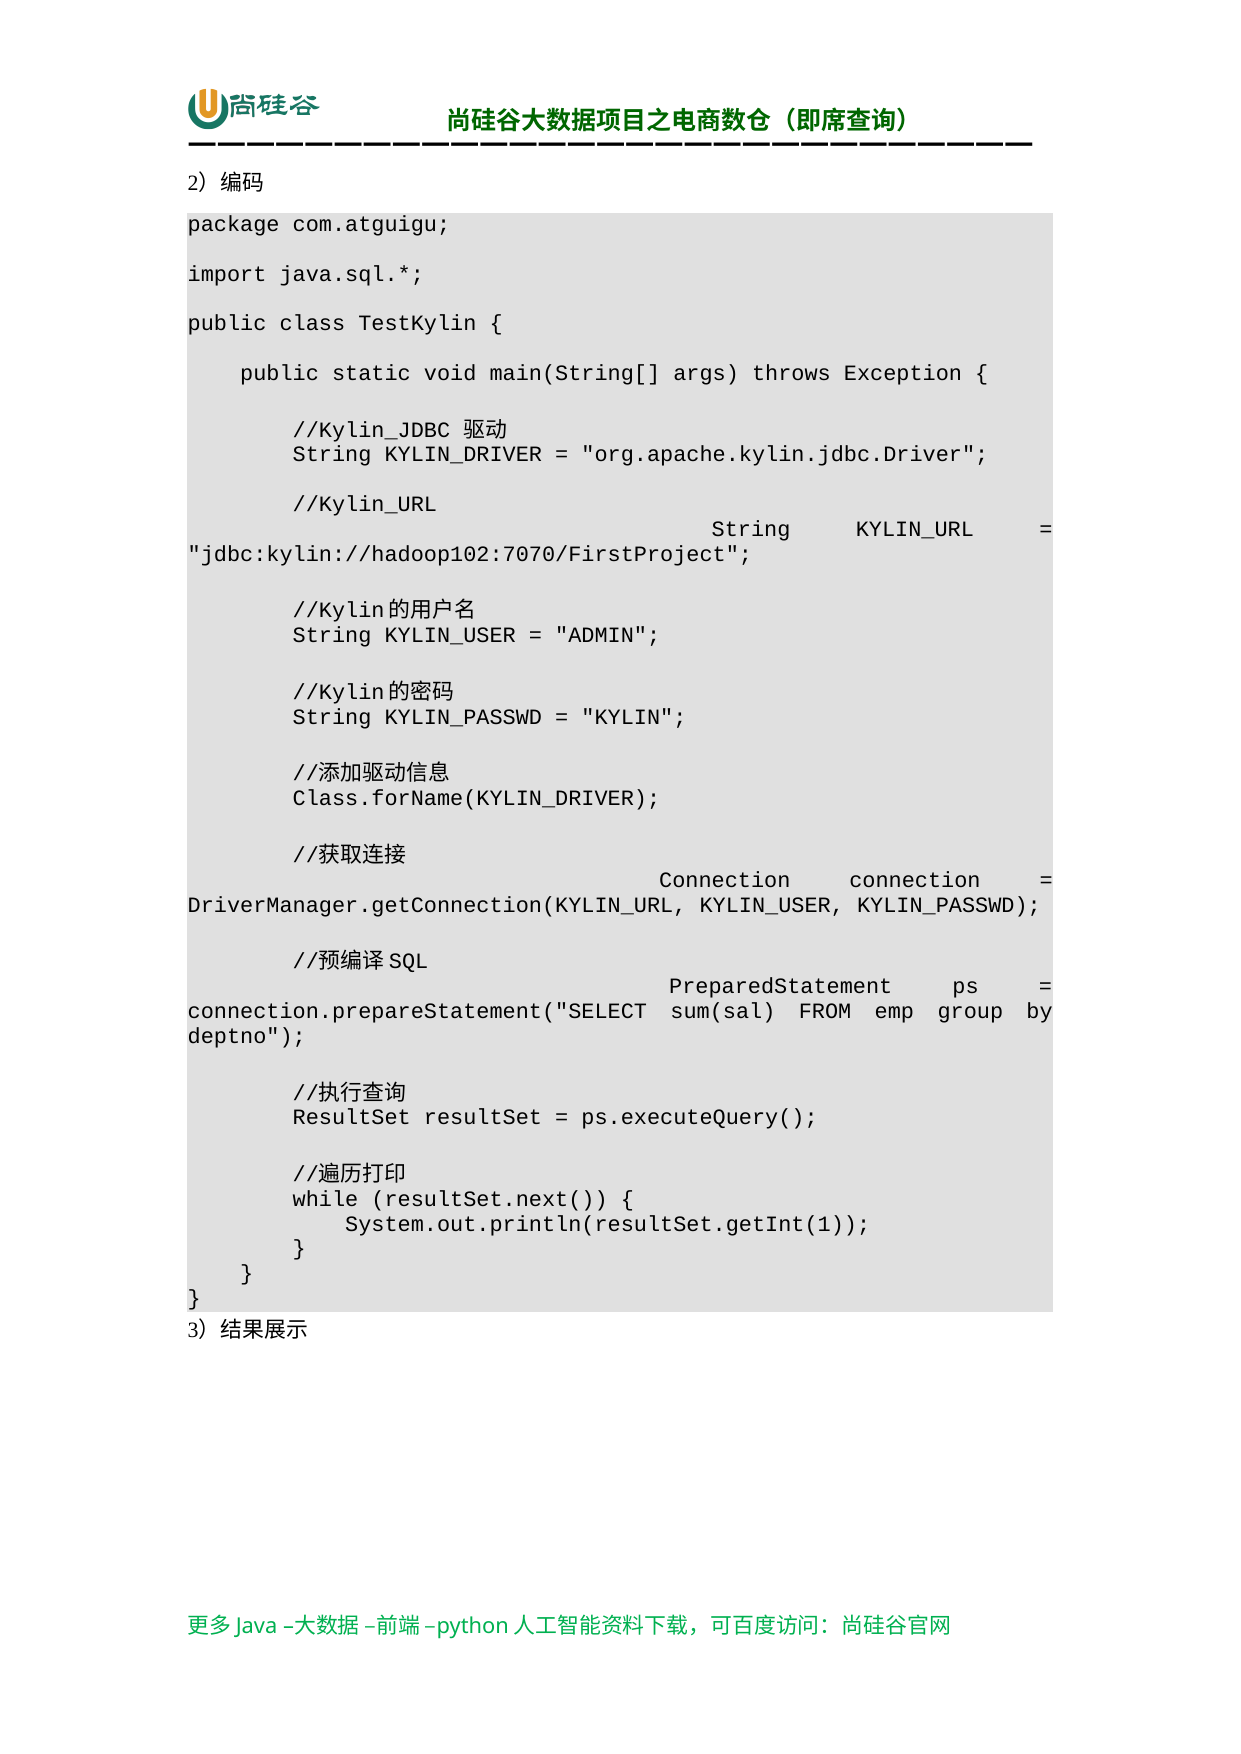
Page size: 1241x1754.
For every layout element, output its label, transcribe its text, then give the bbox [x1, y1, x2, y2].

text ResultSet resultSet = ps.executeQuery(); [187, 1106, 1053, 1131]
text } [187, 1287, 1053, 1312]
text //Kylin的用户名 [187, 592, 1053, 624]
text String KYLIN_URL = "jdbc:kylin://hadoop102:7070/FirstProject"; [187, 518, 1053, 567]
text import java.sql.*; [187, 263, 1053, 288]
text System.out.println(resultSet.getInt(1)); [187, 1213, 1053, 1238]
text 3）结果展示 [187, 1312, 1053, 1344]
text //添加驱动信息 [187, 755, 1053, 787]
text } [187, 1238, 1053, 1262]
text //Kylin_JDBC 驱动 [187, 412, 1053, 443]
text //Kylin_URL [187, 493, 1053, 518]
text PreparedStatement ps = connection.prepareStatement("SELECT sum(sal) FROM emp group by deptno"); [187, 975, 1053, 1050]
text //遍历打印 [187, 1156, 1053, 1188]
text //执行查询 [187, 1074, 1053, 1106]
text public class TestKylin { [187, 312, 1053, 337]
text String KYLIN_USER = "ADMIN"; [187, 624, 1053, 649]
text Class.forName(KYLIN_DRIVER); [187, 787, 1053, 812]
text package com.atguigu; [187, 213, 1053, 238]
text public static void main(String[] args) throws Exception { [187, 362, 1053, 387]
text String KYLIN_DRIVER = "org.apache.kylin.jdbc.Driver"; [187, 443, 1053, 468]
text Connection connection = DriverManager.getConnection(KYLIN_URL, KYLIN_USER, KYLIN_PASSWD); [187, 869, 1053, 918]
text while (resultSet.next()) { [187, 1188, 1053, 1213]
picture [187, 88, 321, 130]
text String KYLIN_PASSWD = "KYLIN"; [187, 706, 1053, 731]
text //Kylin的密码 [187, 674, 1053, 706]
text //获取连接 [187, 837, 1053, 869]
text } [187, 1262, 1053, 1287]
text 2）编码 [187, 165, 1053, 197]
text //预编译SQL [187, 943, 1053, 975]
